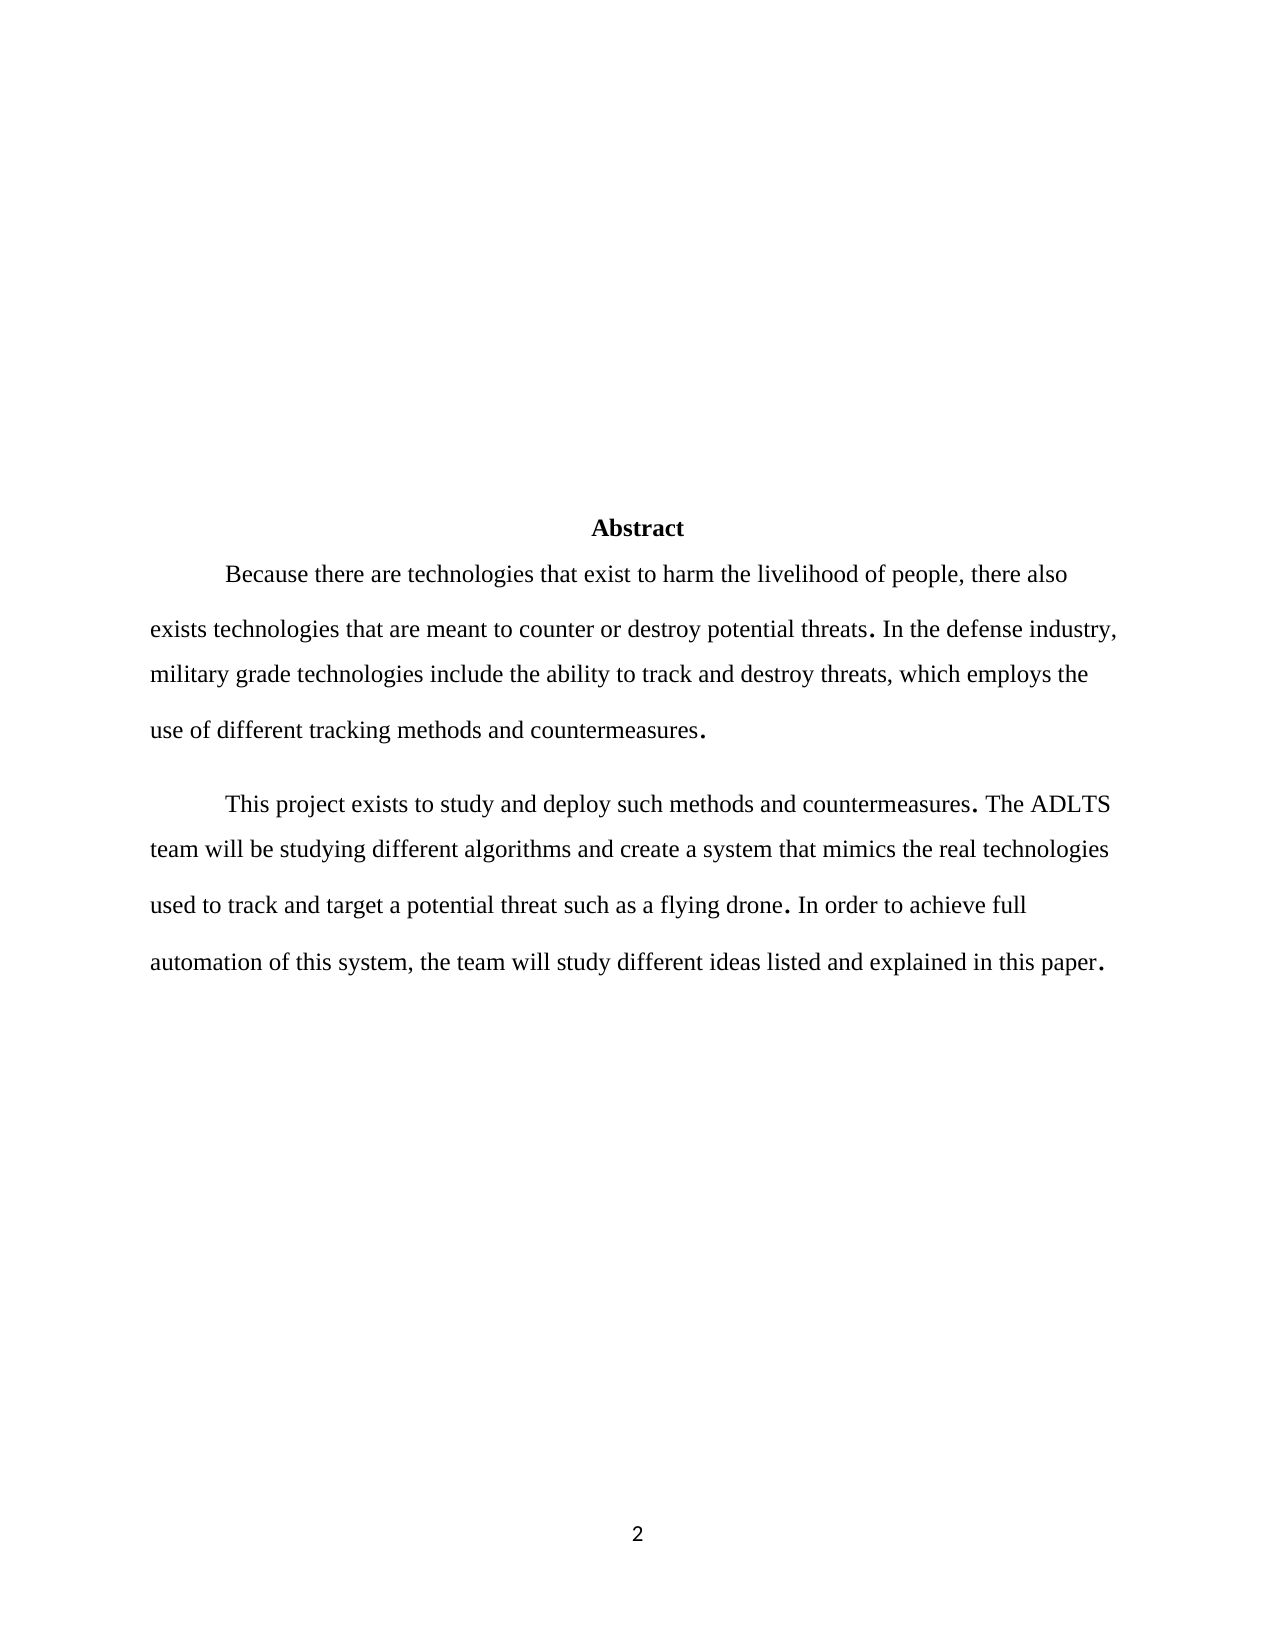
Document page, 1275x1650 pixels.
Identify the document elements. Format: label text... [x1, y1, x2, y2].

text Abstract [150, 513, 1125, 542]
text Because there are technologies that exist to harm the livelihood of people, there also exists technologies that are meant to counter or destroy potential threats. In the defense industry, military grade technologies include the ability to track and destroy threats, which employs the use of different tracking methods and countermeasures. [150, 559, 1125, 746]
text This project exists to study and deploy such methods and countermeasures. The ADLTS team will be studying different algorithms and create a system that mimics the real technologies used to track and target a potential threat such as a flying drone. In order to achieve full automation of this system, the team will study different ideas listed and explained in this paper. [150, 781, 1125, 978]
